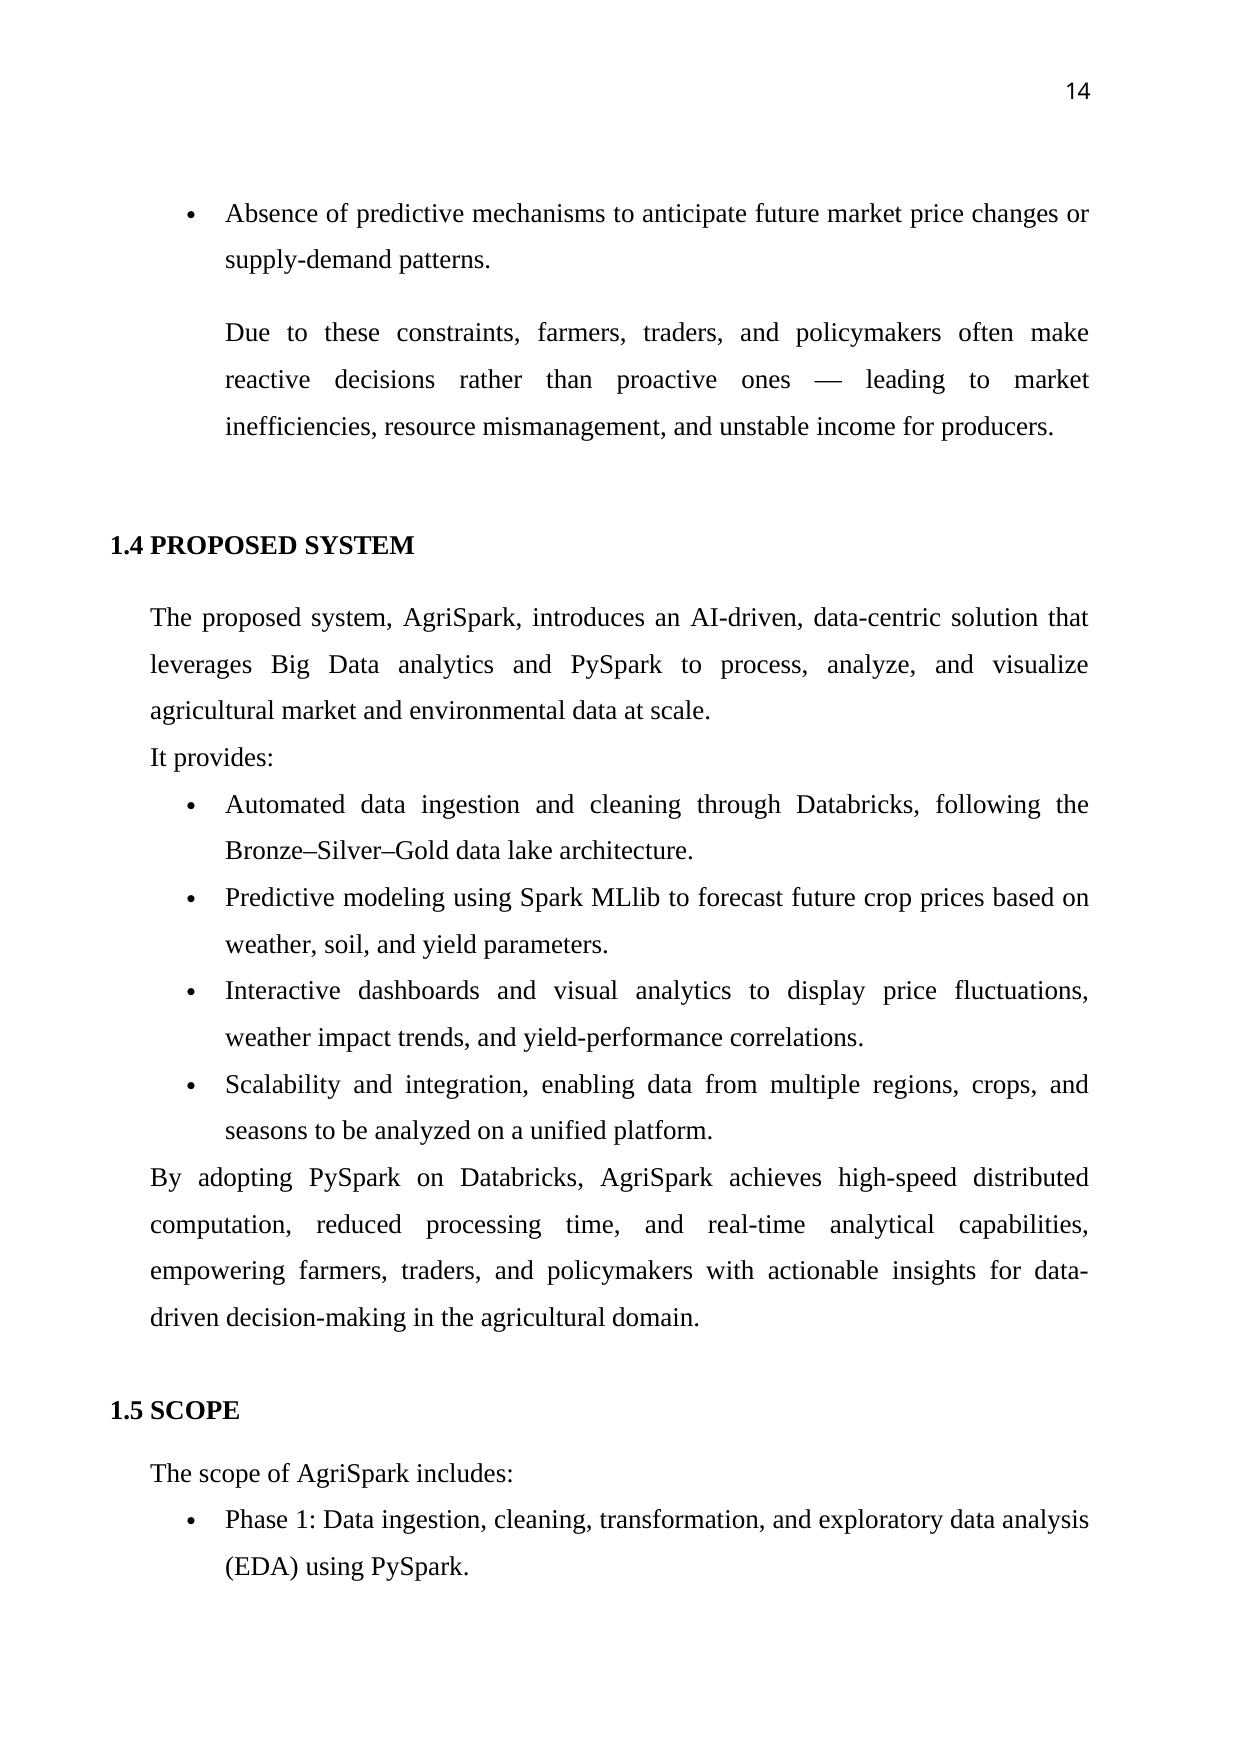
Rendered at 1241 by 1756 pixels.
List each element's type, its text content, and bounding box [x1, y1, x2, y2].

list Absence of predictive mechanisms to anticipate future market price changes or supply-demand patterns. [187, 197, 1090, 274]
text By adopting PySpark on Databricks, AgriSpark achieves high-speed distributed computation, reduced processing time, and real-time analytical capabilities, empowering farmers, traders, and policymakers with actionable insights for data-driven decision-making in the agricultural domain. [150, 1161, 1090, 1332]
list Interactive dashboards and visual analytics to display price fluctuations, weather impact trends, and yield-performance correlations. [187, 974, 1090, 1052]
subtitle SCOPE [109, 1394, 1090, 1426]
text Due to these constraints, farmers, traders, and policymakers often make reactive decisions rather than proactive ones — leading to market inefficiencies, resource mismanagement, and unstable income for producers. [225, 316, 1090, 441]
subtitle PROPOSED SYSTEM [109, 529, 1090, 561]
list Automated data ingestion and cleaning through Databricks, following the Bronze–Silver–Gold data lake architecture. [187, 788, 1090, 866]
list Predictive modeling using Spark MLlib to forecast future crop prices based on weather, soil, and yield parameters. [187, 881, 1090, 959]
list Scalability and integration, enabling data from multiple regions, crops, and seasons to be analyzed on a unified platform. [187, 1068, 1090, 1146]
list Phase 1: Data ingestion, cleaning, transformation, and exploratory data analysis (EDA) using PySpark. [187, 1503, 1090, 1581]
text The scope of AgriSpark includes: [150, 1457, 1090, 1488]
text The proposed system, AgriSpark, introduces an AI-driven, data-centric solution that leverages Big Data analytics and PySpark to process, analyze, and visualize agricultural market and environmental data at scale. [150, 601, 1090, 726]
text It provides: [150, 741, 1090, 772]
